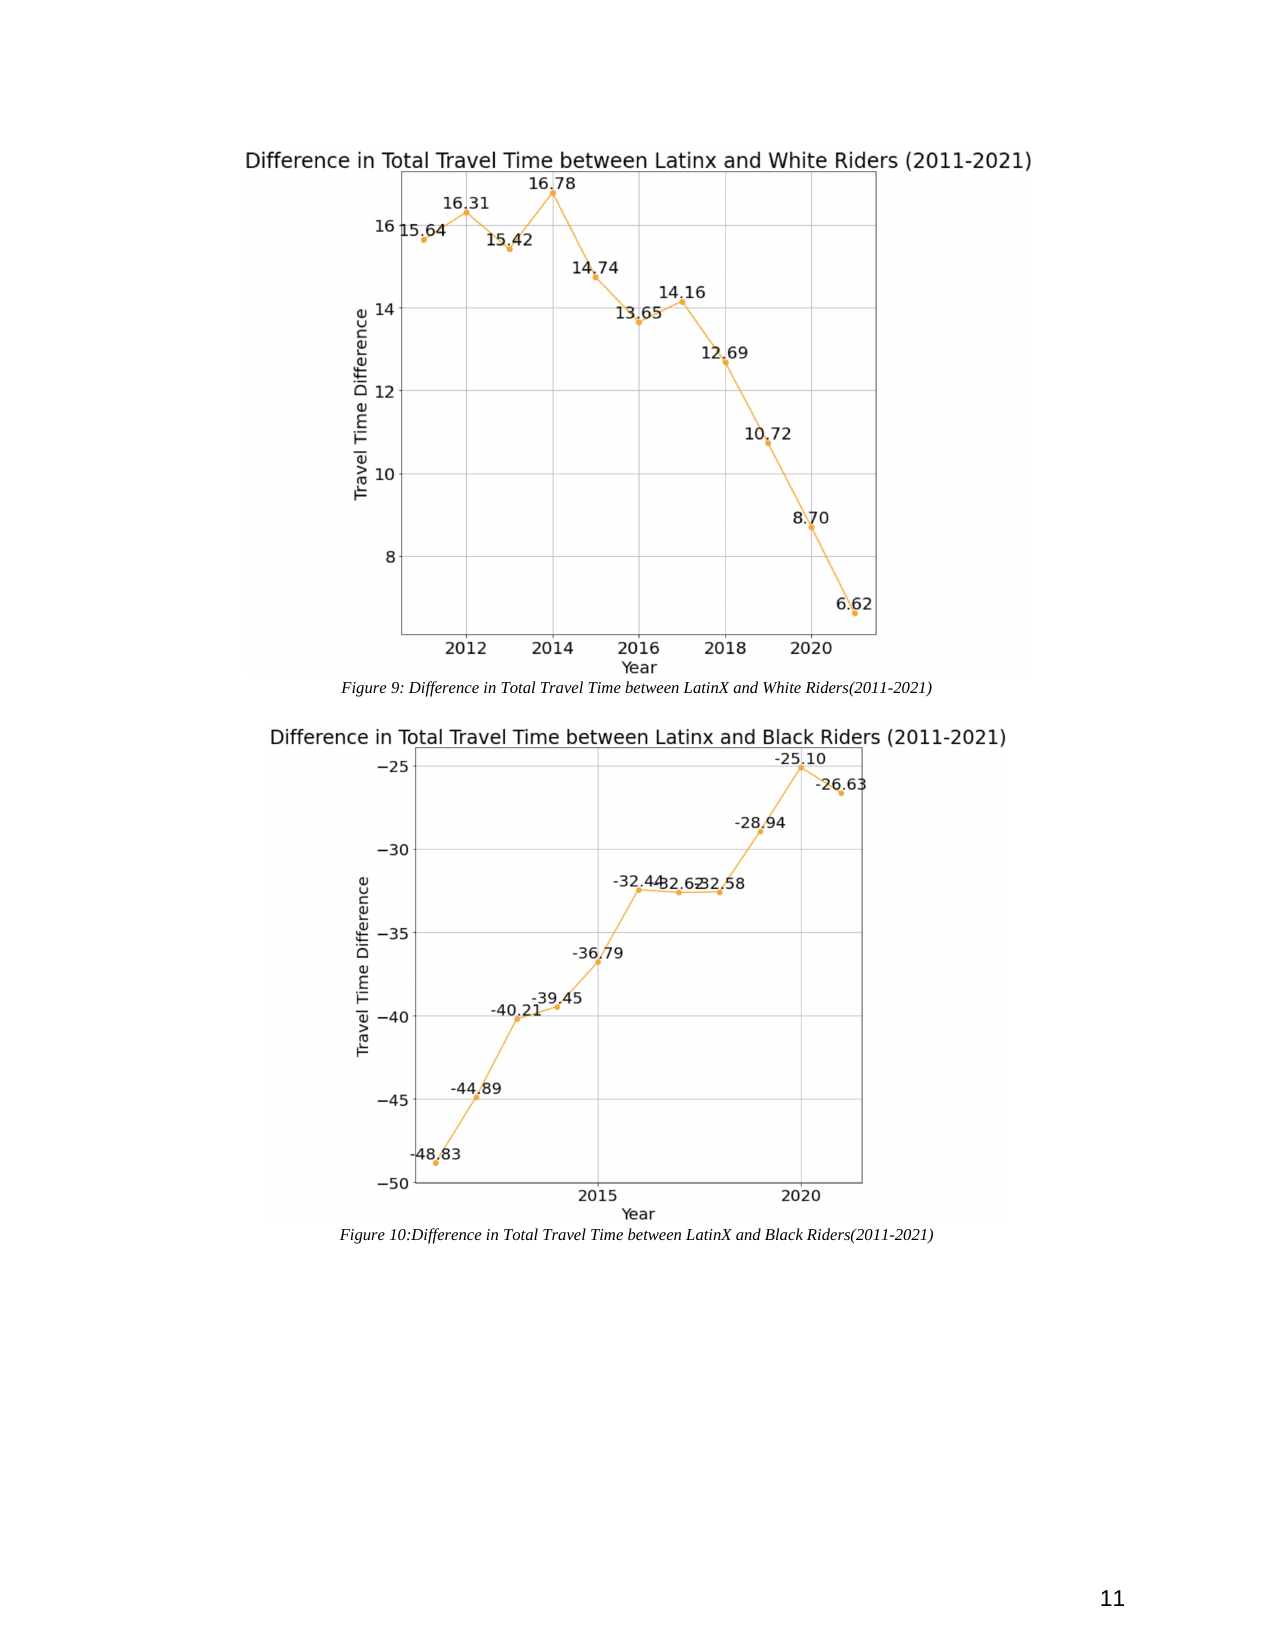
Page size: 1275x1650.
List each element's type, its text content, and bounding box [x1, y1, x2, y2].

picture [267, 723, 1008, 1222]
text Figure 9: Difference in Total Travel Time between LatinX and White Riders(2011-2021) [150, 678, 1125, 697]
picture [243, 150, 1032, 674]
text Figure 10:Difference in Total Travel Time between LatinX and Black Riders(2011-2021) [150, 1225, 1125, 1244]
